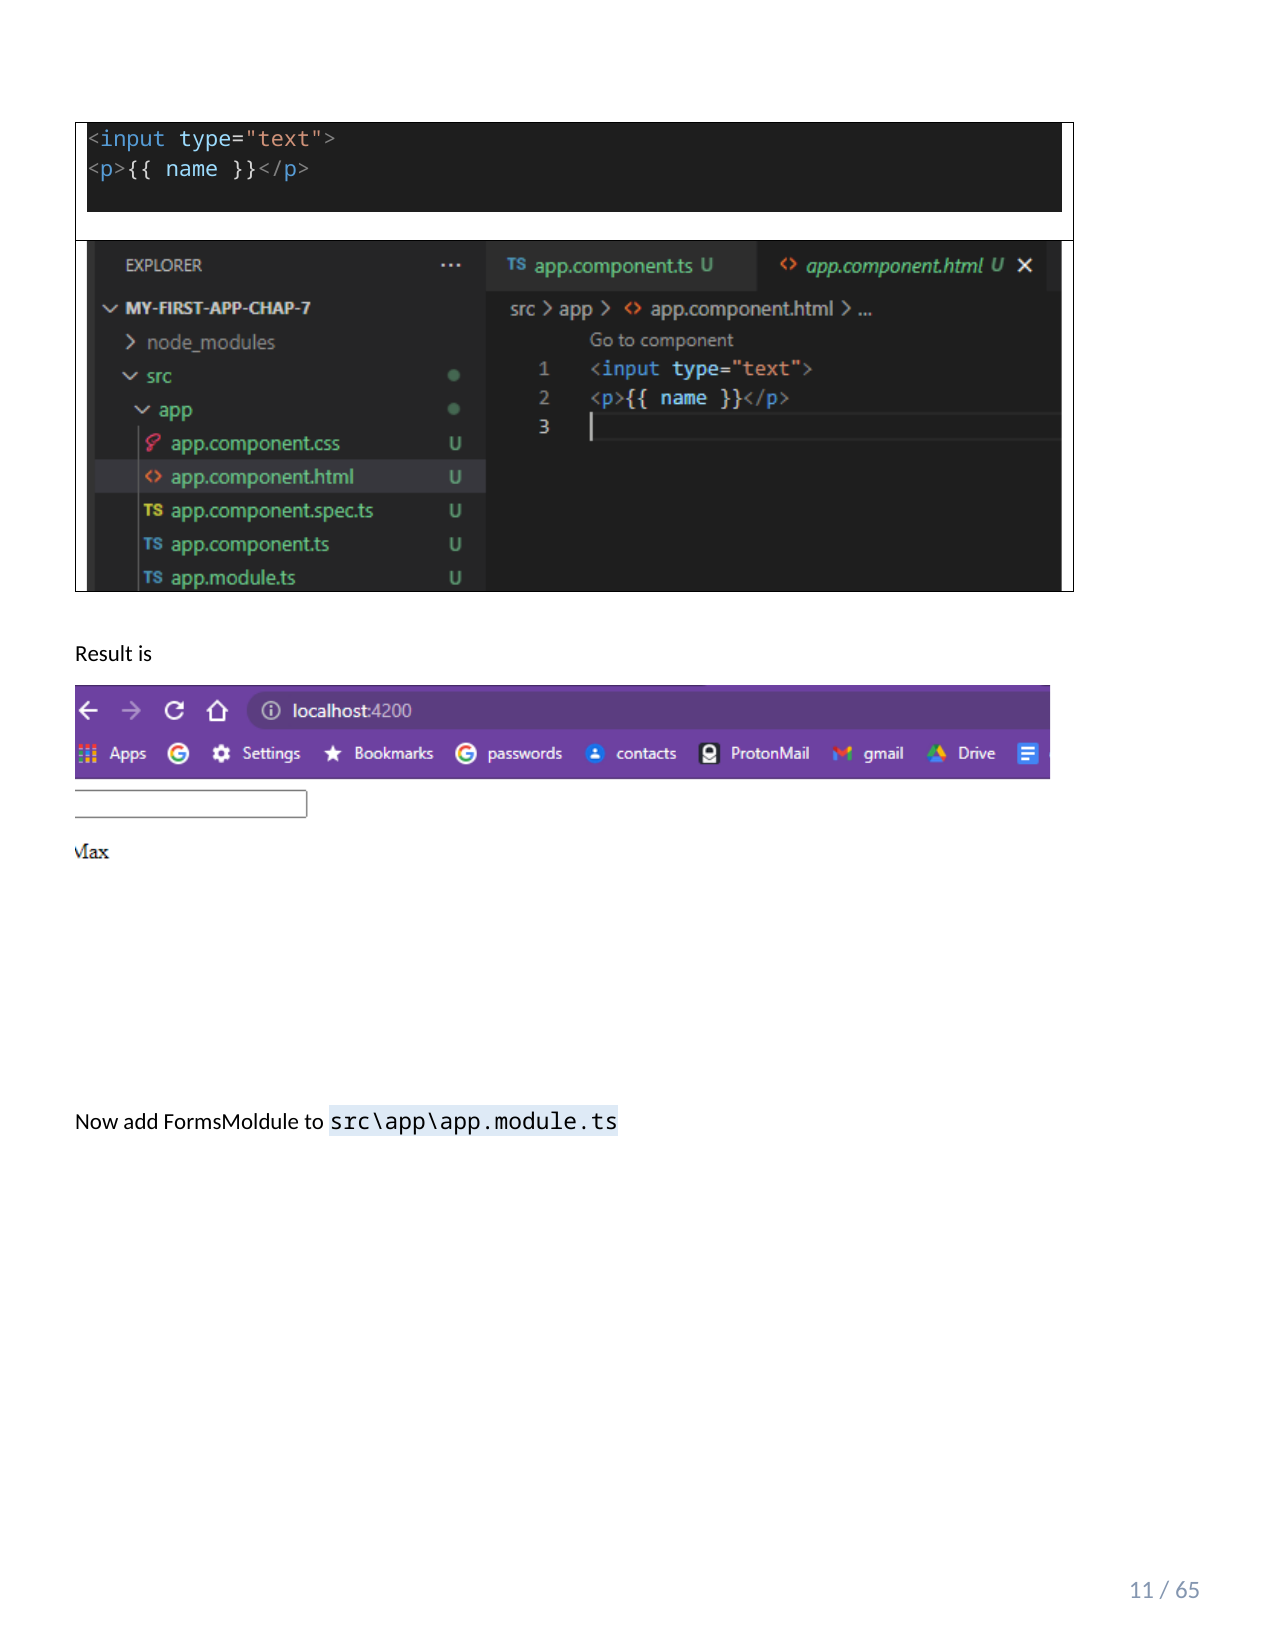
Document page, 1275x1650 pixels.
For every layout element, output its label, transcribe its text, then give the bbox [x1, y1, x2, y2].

text Result is [75, 639, 1200, 667]
text Now add FormsMoldule to src\app\app.module.ts [75, 1104, 1200, 1136]
table_cell [1062, 241, 1073, 591]
picture [75, 685, 1050, 1086]
picture [86, 241, 1062, 591]
table_header <input type="text"> <p>{{ name }}</p> [76, 123, 1073, 240]
table_cell [76, 241, 86, 591]
